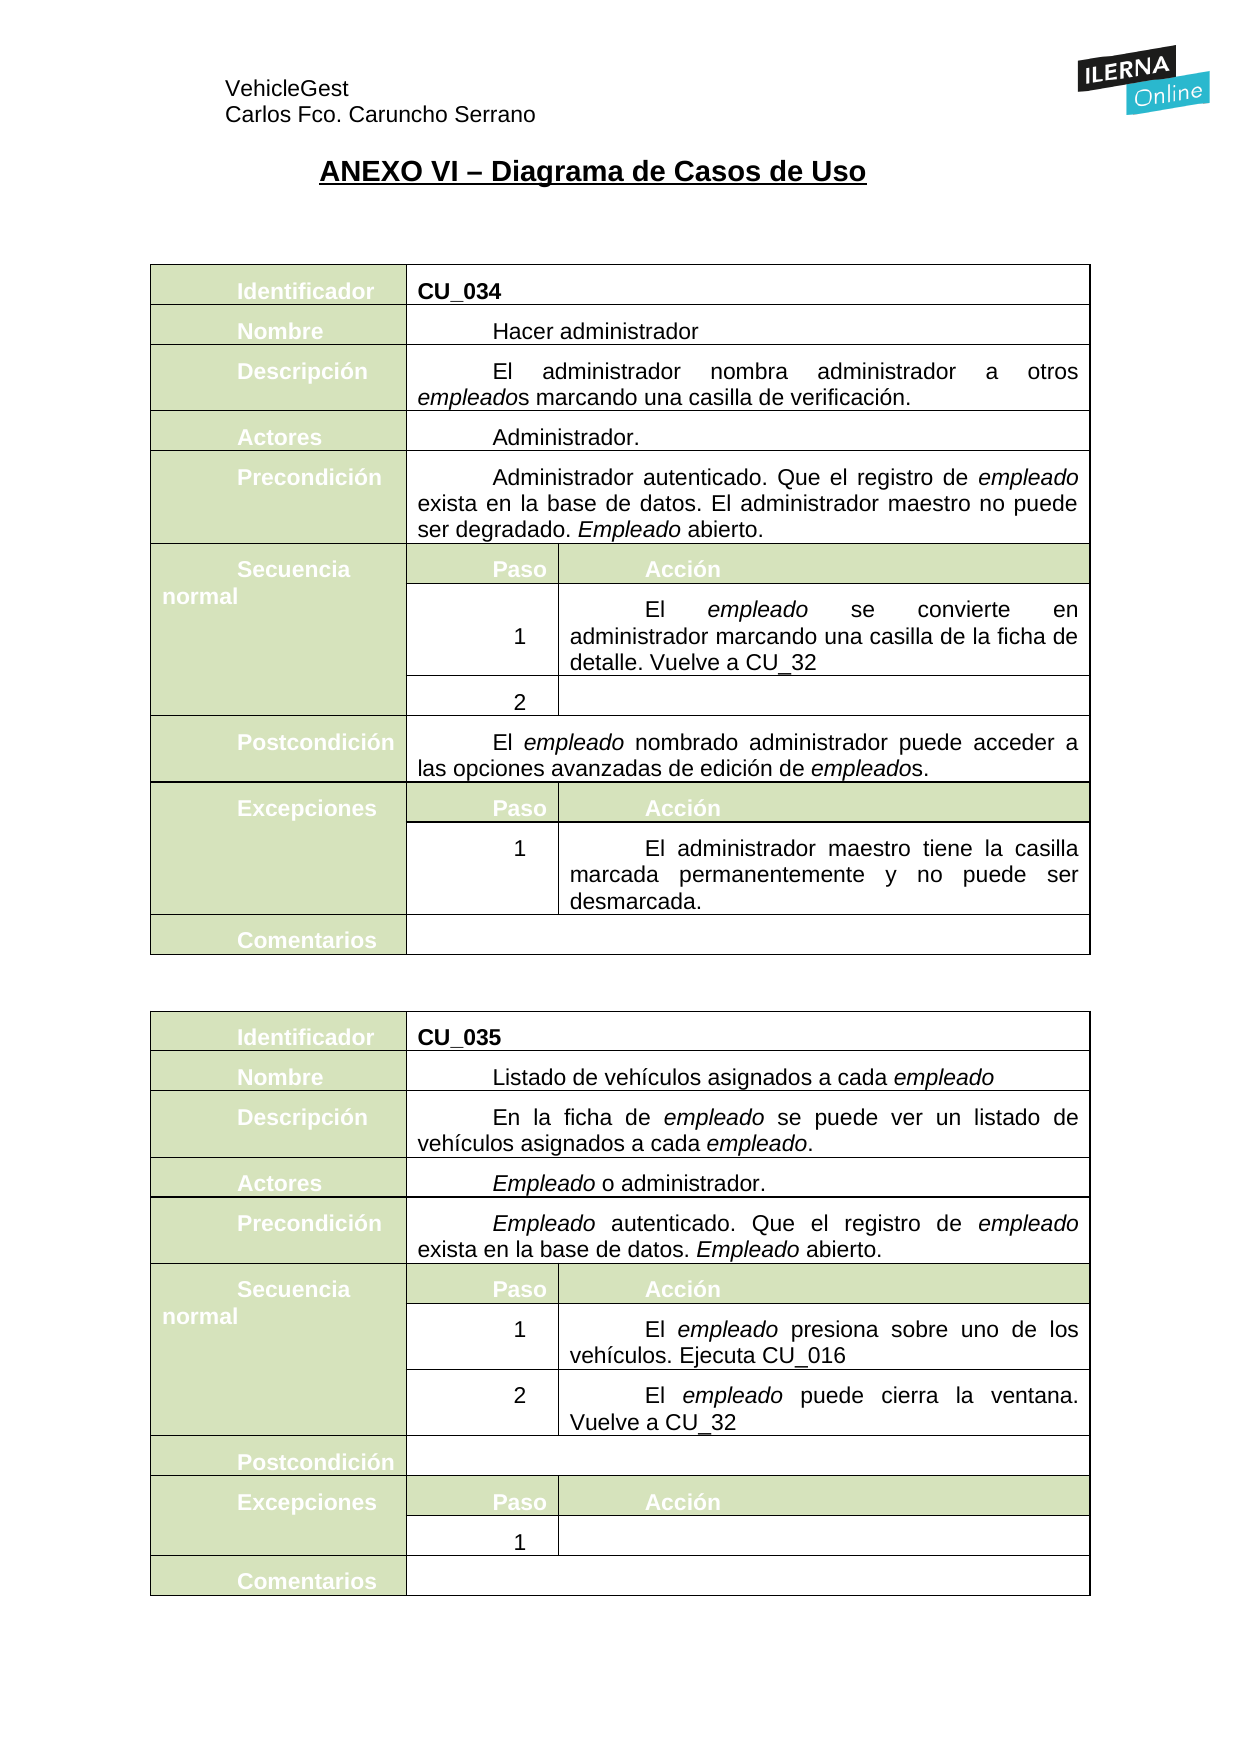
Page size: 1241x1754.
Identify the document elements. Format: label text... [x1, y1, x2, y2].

table_cell Excepciones [151, 783, 406, 914]
table_cell Acción [559, 1476, 1089, 1515]
table_cell Excepciones [151, 1476, 406, 1555]
table_cell [407, 915, 1089, 954]
table_cell El empleado nombrado administrador puede acceder a las opciones avanzadas de edición de empleados. [407, 716, 1089, 781]
table_cell 1 [407, 1304, 558, 1369]
table_cell Administrador autenticado. Que el registro de empleado exista en la base de datos. El administrador maestro no puede ser degradado. Empleado abierto. [407, 451, 1089, 543]
table_cell Postcondición [151, 1436, 406, 1475]
table_cell Paso [407, 544, 558, 583]
table_cell Actores [151, 1158, 406, 1196]
table_cell Nombre [151, 1051, 406, 1090]
table_cell En la ficha de empleado se puede ver un listado de vehículos asignados a cada empleado. [407, 1091, 1089, 1157]
table_cell Descripción [151, 1091, 406, 1157]
table_cell Comentarios [151, 1556, 406, 1595]
table_cell [407, 1556, 1089, 1595]
table_cell Nombre [151, 305, 406, 344]
table_cell El empleado presiona sobre uno de los vehículos. Ejecuta CU_016 [559, 1304, 1089, 1369]
table_cell Acción [559, 544, 1089, 583]
table_cell [407, 1436, 1089, 1475]
table_cell El administrador nombra administrador a otros empleados marcando una casilla de verificación. [407, 345, 1089, 410]
table_cell Precondición [151, 451, 406, 543]
table_cell Precondición [151, 1198, 406, 1263]
table_cell Listado de vehículos asignados a cada empleado [407, 1051, 1089, 1090]
table_cell [559, 676, 1089, 715]
table_cell 1 [407, 1516, 558, 1555]
table_header Identificador [151, 265, 406, 304]
table_cell Paso [407, 1264, 558, 1303]
table_cell El empleado se convierte en administrador marcando una casilla de la ficha de detalle. Vuelve a CU_32 [559, 584, 1089, 675]
table_cell Paso [407, 1476, 558, 1515]
table_cell Postcondición [151, 716, 406, 781]
table_cell Secuencia normal [151, 544, 406, 715]
table_cell Descripción [151, 345, 406, 410]
table_cell 2 [407, 676, 558, 715]
table_cell Actores [151, 411, 406, 450]
table_header Identificador [151, 1012, 406, 1050]
table_cell 1 [407, 823, 558, 914]
table_cell 1 [407, 584, 558, 675]
table_cell Empleado o administrador. [407, 1158, 1089, 1196]
table_header [407, 265, 1089, 304]
table_cell Empleado autenticado. Que el registro de empleado exista en la base de datos. Empleado abierto. [407, 1198, 1089, 1263]
table_cell [559, 1516, 1089, 1555]
picture [1077, 45, 1210, 115]
table_cell Administrador. [407, 411, 1089, 450]
table_cell Comentarios [151, 915, 406, 954]
table_header [407, 1012, 1089, 1050]
table_cell El administrador maestro tiene la casilla marcada permanentemente y no puede ser desmarcada. [559, 823, 1089, 914]
table_cell Hacer administrador [407, 305, 1089, 344]
table_cell El empleado puede cierra la ventana. Vuelve a CU_32 [559, 1370, 1089, 1435]
table_cell Acción [559, 1264, 1089, 1303]
table_cell Secuencia normal [151, 1264, 406, 1435]
table_cell Paso [407, 783, 558, 821]
table_cell Acción [559, 783, 1089, 821]
table_cell 2 [407, 1370, 558, 1435]
